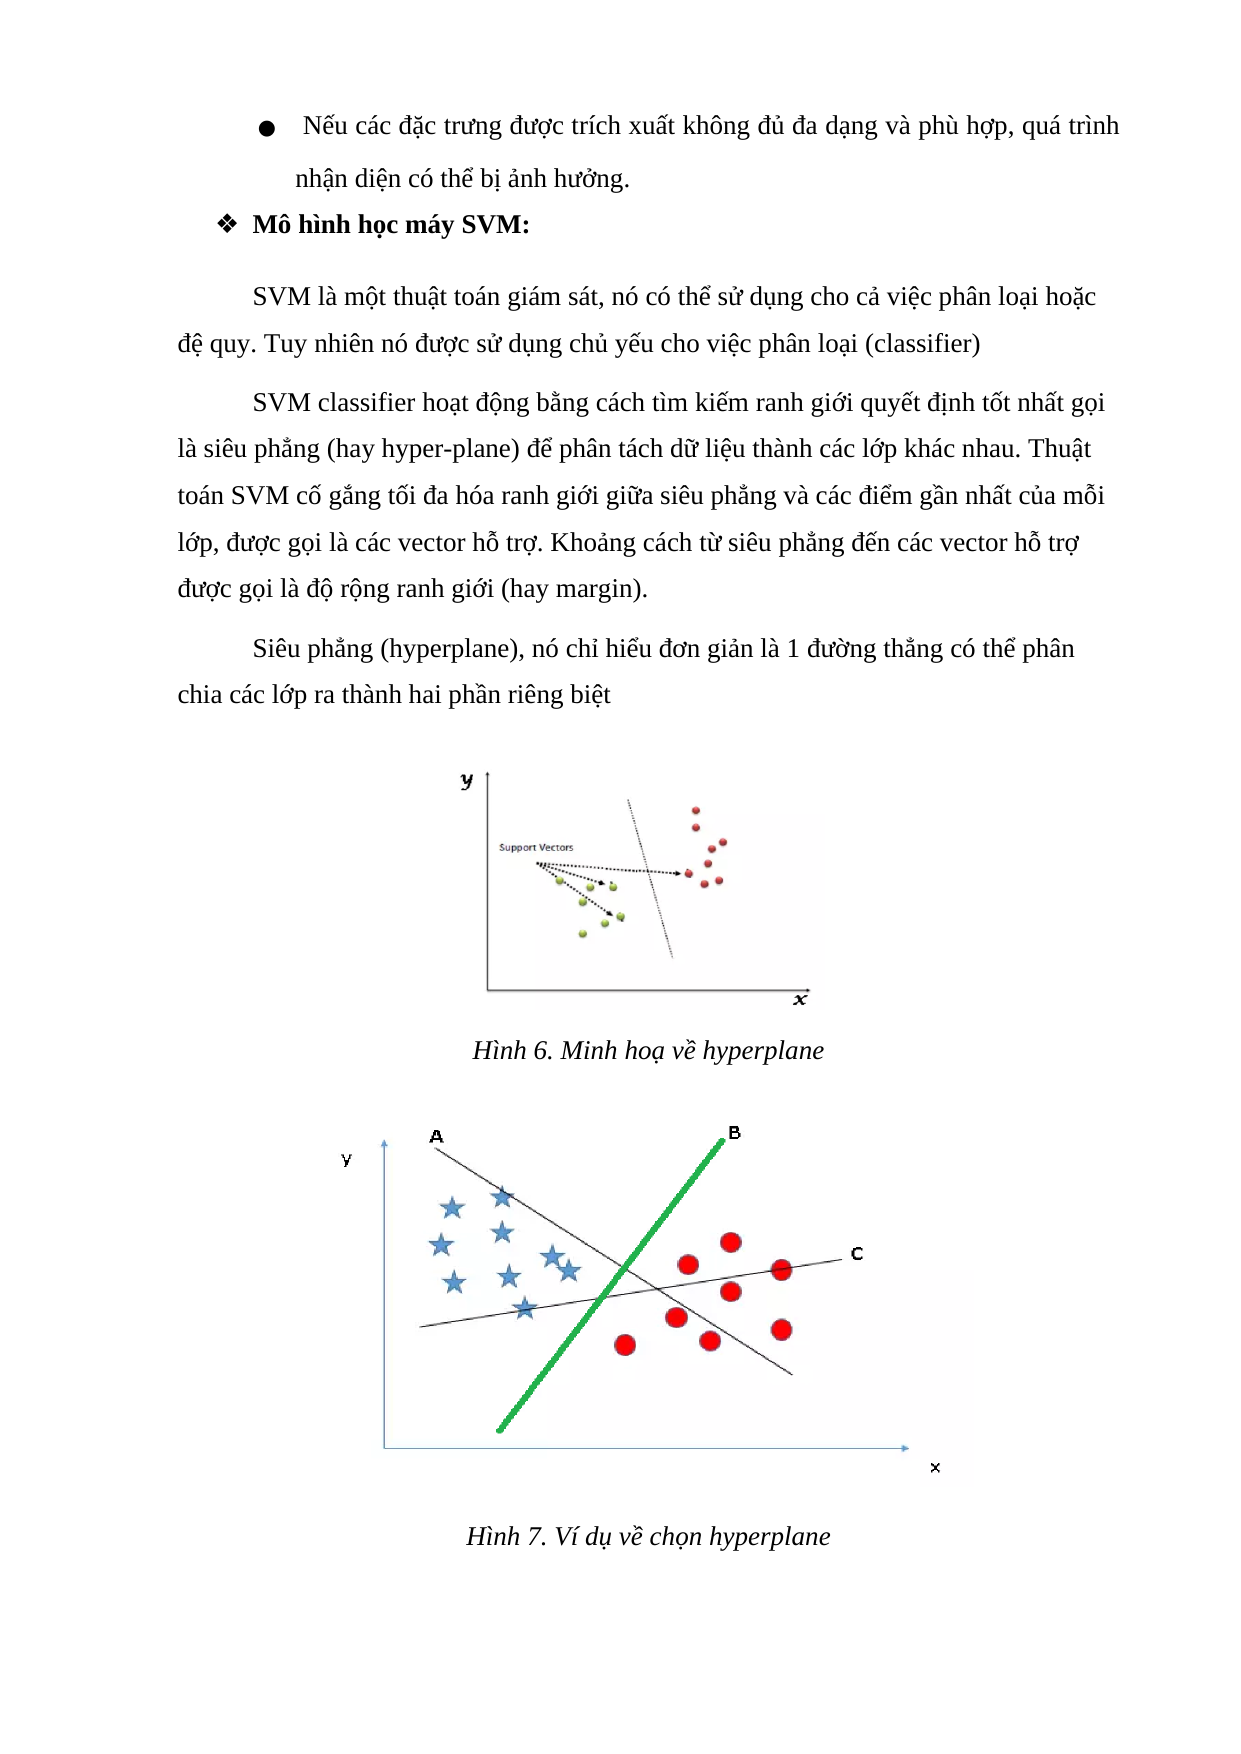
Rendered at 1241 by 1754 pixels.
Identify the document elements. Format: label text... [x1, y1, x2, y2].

list Nếu các đặc trưng được trích xuất không đủ đa dạng và phù hợp, quá trình nhận diện có thể bị ảnh hưởng. [258, 103, 1122, 193]
picture [307, 1086, 992, 1505]
text SVM là một thuật toán giám sát, nó có thể sử dụng cho cả việc phân loại hoặc đệ quy. Tuy nhiên nó được sử dụng chủ yếu cho việc phân loại (classifier) [177, 280, 1122, 358]
picture [399, 737, 901, 1019]
text Siêu phẳng (hyperplane), nó chỉ hiểu đơn giản là 1 đường thẳng có thể phân chia các lớp ra thành hai phần riêng biệt [177, 632, 1122, 709]
list Mô hình học máy SVM: [215, 208, 1122, 239]
text SVM classifier hoạt động bằng cách tìm kiếm ranh giới quyết định tốt nhất gọi là siêu phẳng (hay hyper-plane) để phân tách dữ liệu thành các lớp khác nhau. Thuật toán SVM cố gắng tối đa hóa ranh giới giữa siêu phẳng và các điểm gần nhất của mỗi lớp, được gọi là các vector hỗ trợ. Khoảng cách từ siêu phẳng đến các vector hỗ trợ được gọi là độ rộng ranh giới (hay margin). [177, 386, 1122, 604]
